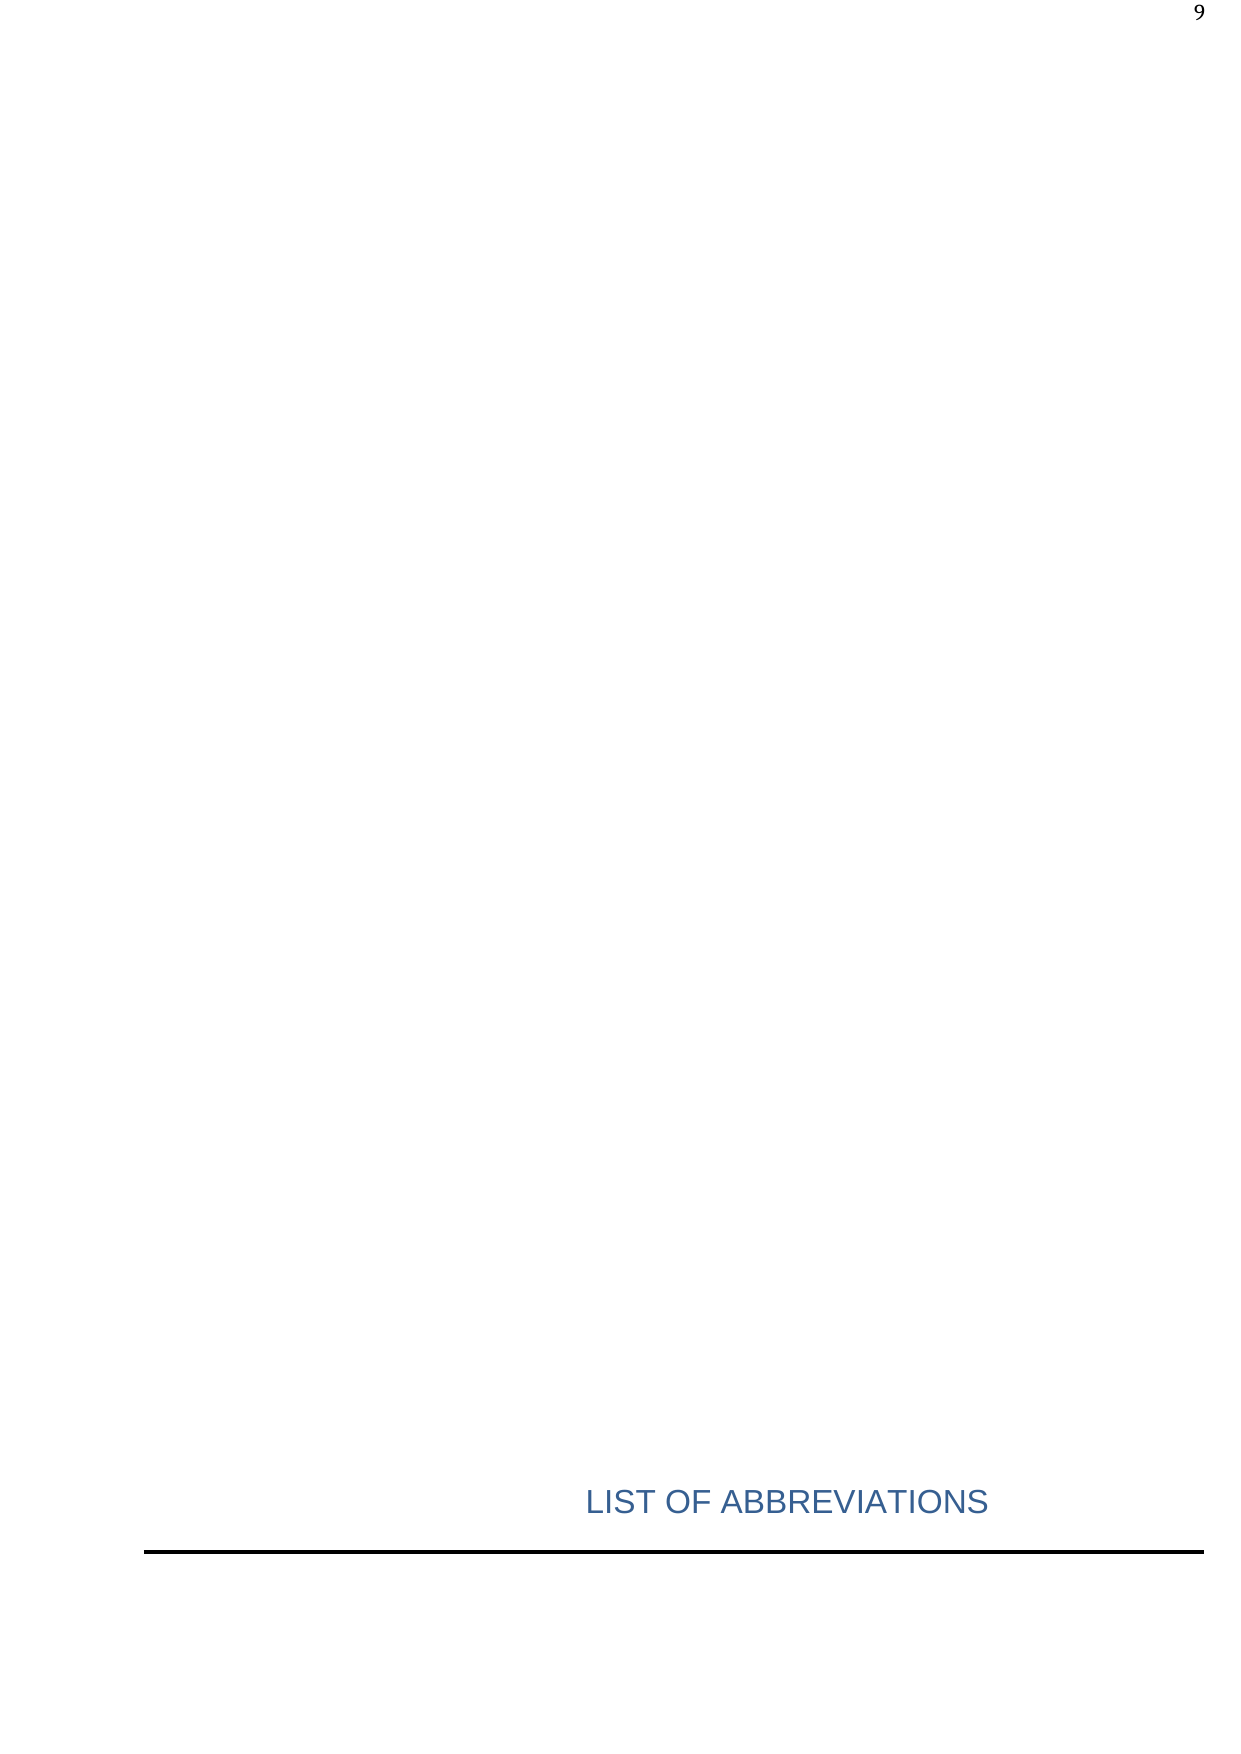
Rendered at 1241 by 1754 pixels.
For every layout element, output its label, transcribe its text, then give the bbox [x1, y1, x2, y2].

subtitle LIST OF ABBREVIATIONS [585, 1482, 1205, 1521]
